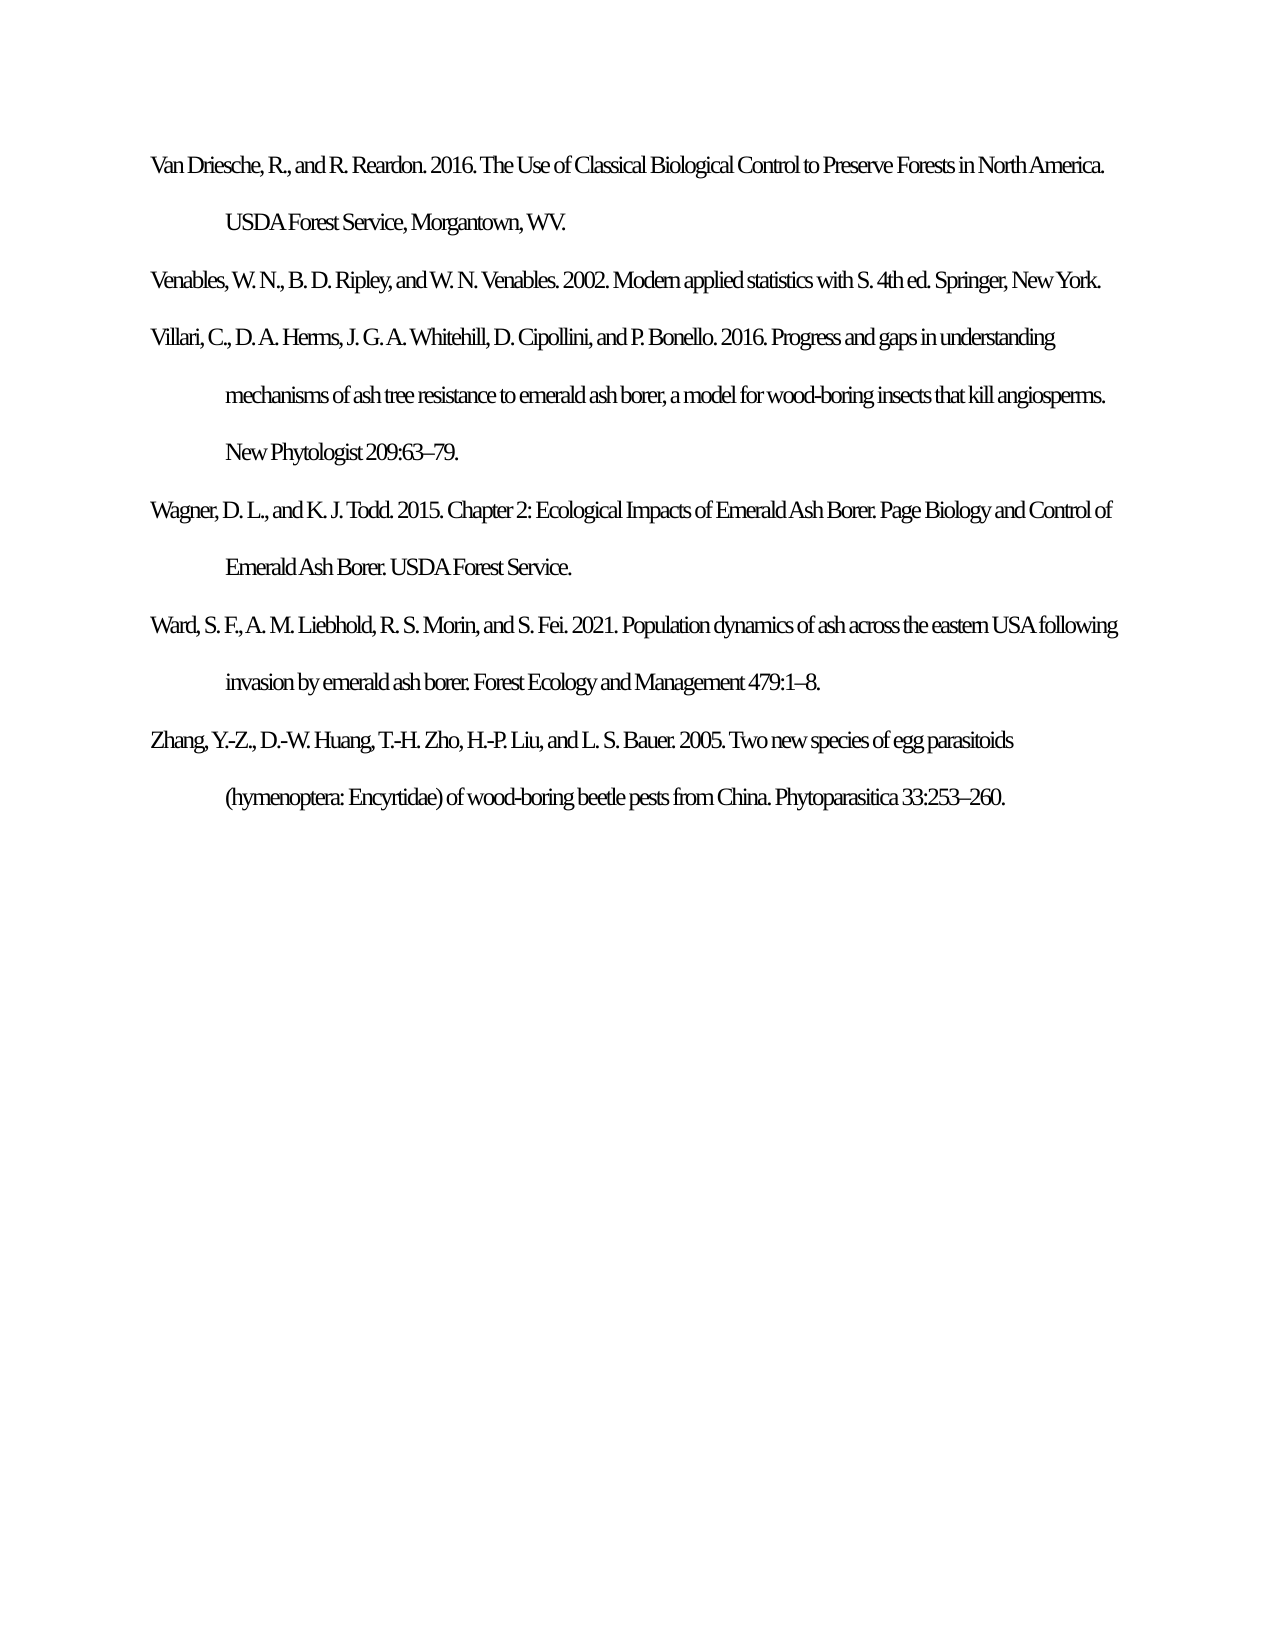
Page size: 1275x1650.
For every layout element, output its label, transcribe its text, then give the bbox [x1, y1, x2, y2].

text Zhang, Y.-Z., D.-W. Huang, T.-H. Zho, H.-P. Liu, and L. S. Bauer. 2005. Two new species of egg parasitoids (hymenoptera: Encyrtidae) of wood-boring beetle pests from China. Phytoparasitica 33:253–260. [150, 725, 1125, 811]
text Venables, W. N., B. D. Ripley, and W. N. Venables. 2002. Modern applied statistics with S. 4th ed. Springer, New York. [150, 265, 1125, 294]
text Van Driesche, R., and R. Reardon. 2016. The Use of Classical Biological Control to Preserve Forests in North America. USDA Forest Service, Morgantown, WV. [150, 150, 1125, 236]
text Villari, C., D. A. Herms, J. G. A. Whitehill, D. Cipollini, and P. Bonello. 2016. Progress and gaps in understanding mechanisms of ash tree resistance to emerald ash borer, a model for wood‐boring insects that kill angiosperms. New Phytologist 209:63–79. [150, 322, 1125, 466]
text Wagner, D. L., and K. J. Todd. 2015. Chapter 2: Ecological Impacts of Emerald Ash Borer. Page Biology and Control of Emerald Ash Borer. USDA Forest Service. [150, 495, 1125, 581]
text Ward, S. F., A. M. Liebhold, R. S. Morin, and S. Fei. 2021. Population dynamics of ash across the eastern USA following invasion by emerald ash borer. Forest Ecology and Management 479:1–8. [150, 610, 1125, 696]
